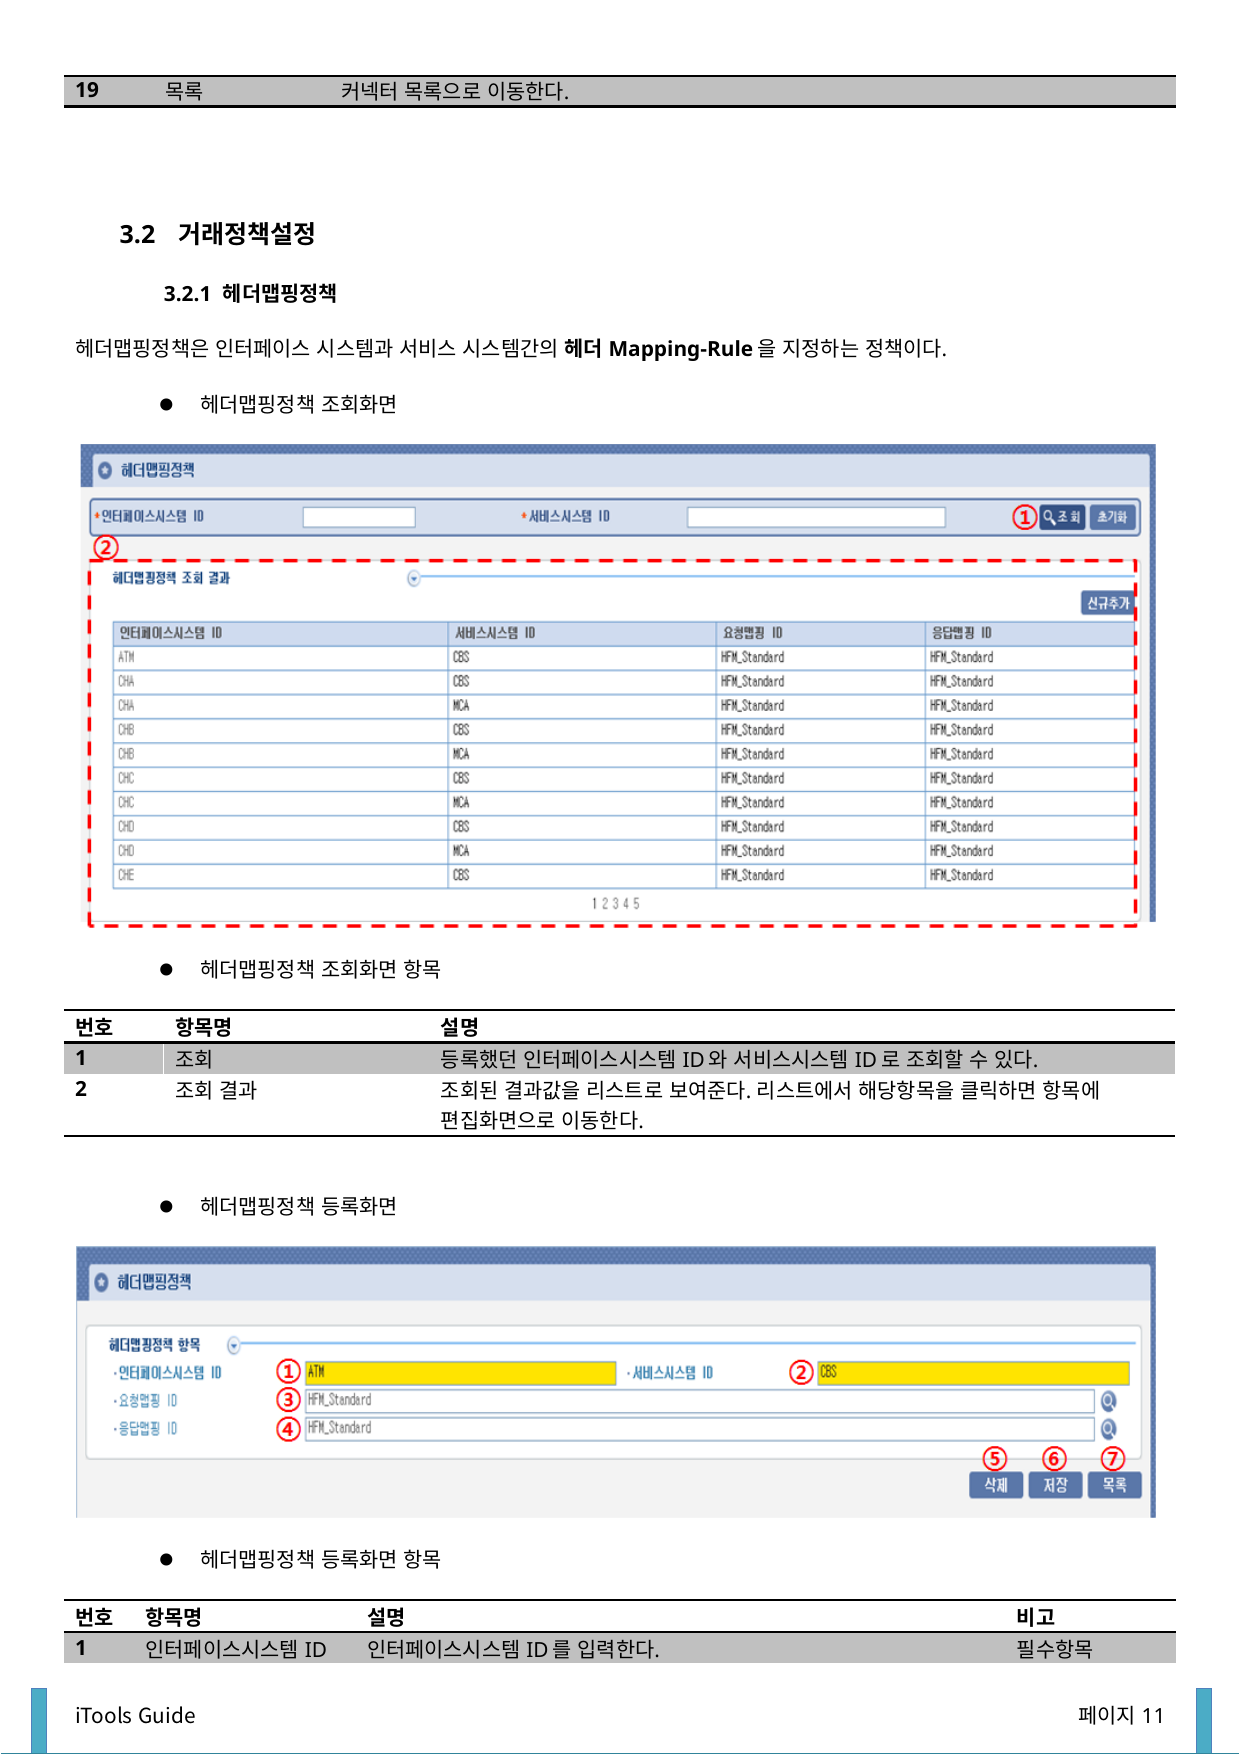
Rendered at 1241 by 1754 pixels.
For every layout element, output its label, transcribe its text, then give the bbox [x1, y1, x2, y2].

table_cell 조회 [164, 1044, 429, 1074]
table_header 항목명 [164, 1011, 429, 1041]
list 헤더맵핑정책 등록화면 항목 [158, 1543, 1181, 1573]
table_header 항목명 [134, 1601, 356, 1631]
table_cell [991, 77, 1176, 105]
subtitle 거래정책설정 [119, 214, 1181, 251]
table_cell 1 [64, 1044, 163, 1074]
table_cell 조회된 결과값을 리스트로 보여준다. 리스트에서 해당항목을 클릭하면 항목에 편집화면으로 이동한다. [429, 1074, 1175, 1134]
table_header 비고 [1005, 1601, 1176, 1631]
list 헤더맵핑정책 등록화면 [158, 1190, 1181, 1220]
table_cell 등록했던 인터페이스시스템 ID와 서비스시스템 ID로 조회할 수 있다. [429, 1044, 1175, 1074]
table_header 번호 [64, 1011, 163, 1041]
table_cell 1 [64, 1633, 134, 1663]
table_header 설명 [429, 1011, 1175, 1041]
table_header 설명 [356, 1601, 1005, 1631]
table_cell 인터페이스시스템 ID를 입력한다. [356, 1633, 1005, 1663]
list 헤더맵핑정책 조회화면 항목 [158, 954, 1181, 984]
list 헤더맵핑정책 조회화면 [158, 388, 1181, 418]
table_cell 조회 결과 [164, 1074, 429, 1134]
text 헤더맵핑정책은 인터페이스 시스템과 서비스 시스템간의 헤더 Mapping-Rule을 지정하는 정책이다. [75, 332, 1181, 363]
table_cell 필수항목 [1005, 1633, 1176, 1663]
picture [75, 443, 1157, 929]
table_cell 목록 [154, 77, 330, 105]
picture [75, 1245, 1157, 1519]
subtitle 헤더맵핑정책 [164, 277, 1181, 307]
table_cell 19 [64, 77, 154, 105]
table_cell 인터페이스시스템 ID [134, 1633, 356, 1663]
table_cell 2 [64, 1074, 163, 1134]
table_cell 커넥터 목록으로 이동한다. [330, 77, 991, 105]
table_header 번호 [64, 1601, 134, 1631]
